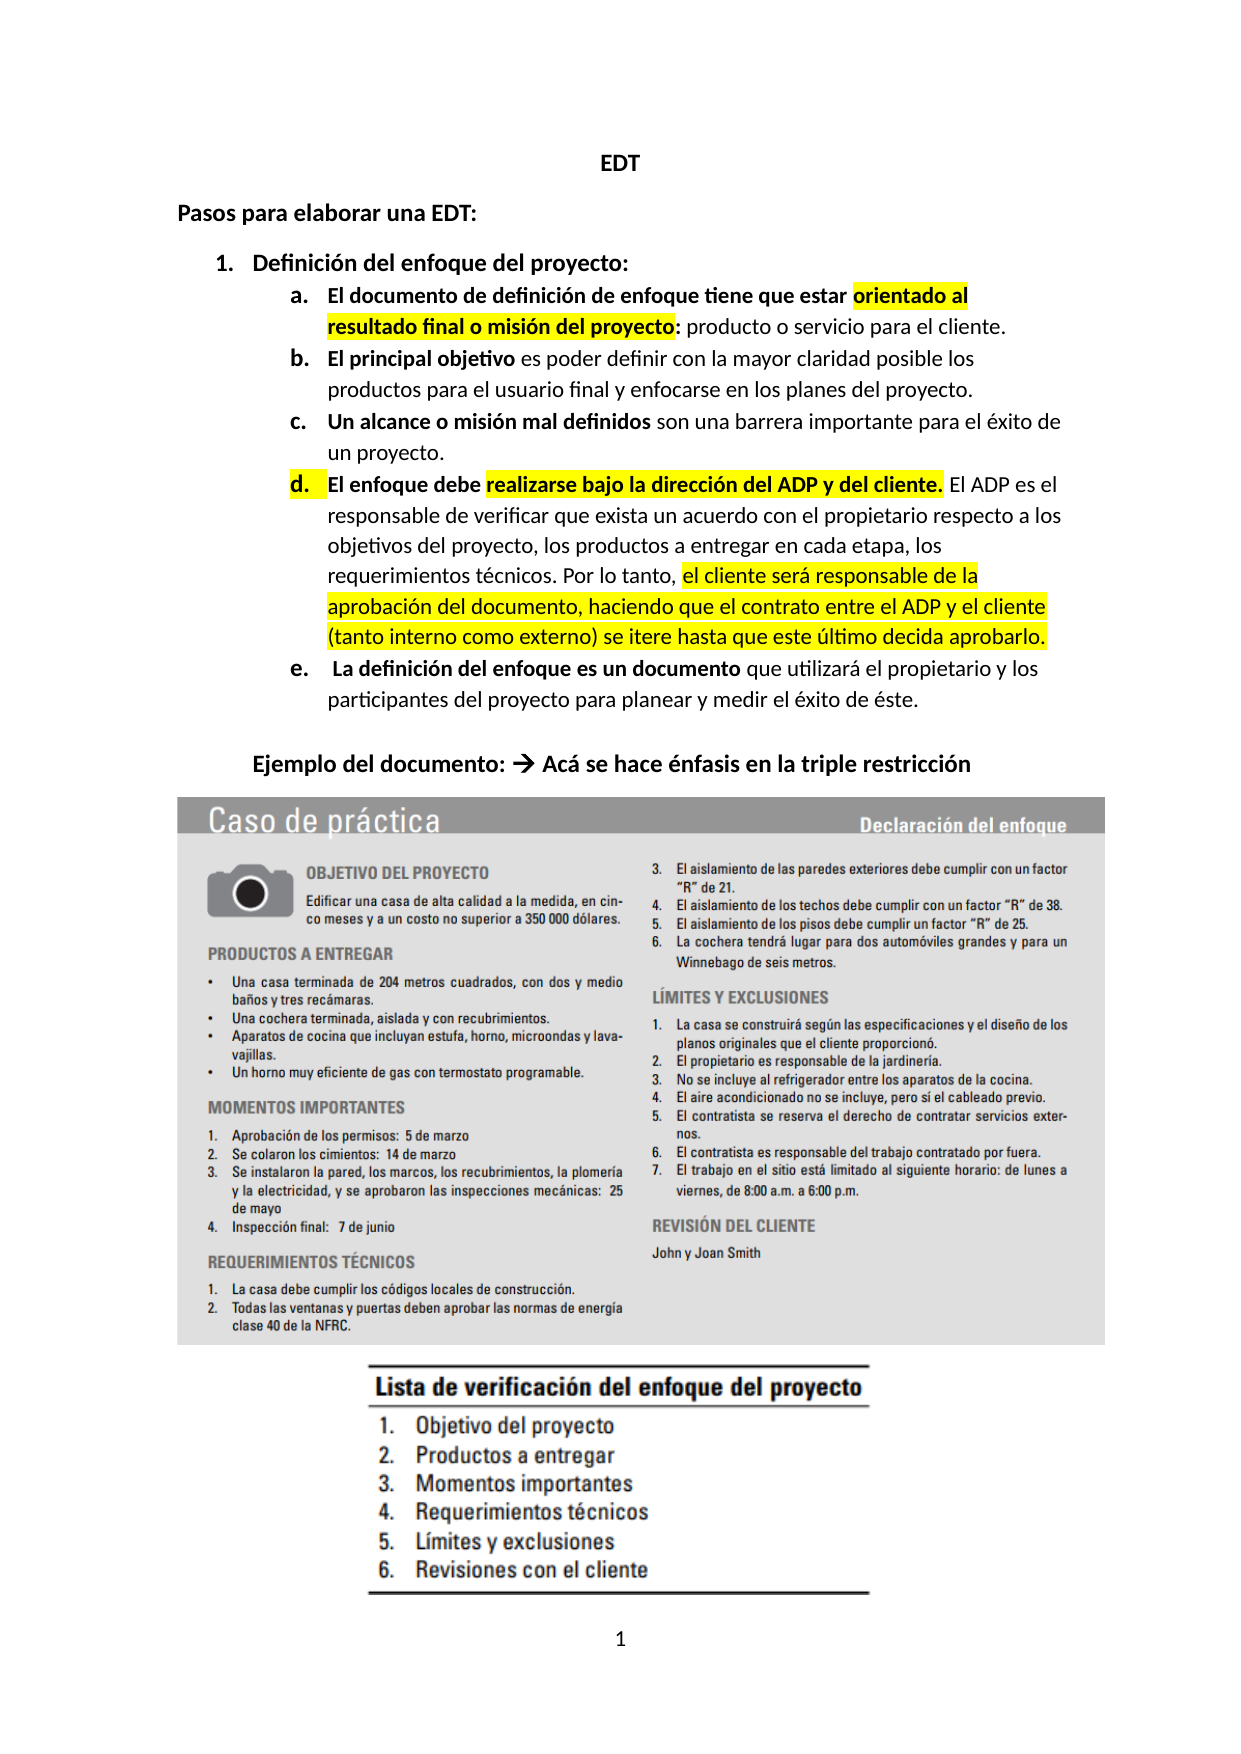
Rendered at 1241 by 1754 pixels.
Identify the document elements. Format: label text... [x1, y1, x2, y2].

list Un alcance o misión mal definidos son una barrera importante para el éxito de un proyecto. [290, 406, 1063, 466]
text EDT [177, 148, 1063, 178]
list El documento de definición de enfoque tiene que estar orientado al resultado final o misión del proyecto: producto o servicio para el cliente. [290, 280, 1063, 340]
list La definición del enfoque es un documento que utilizará el propietario y los participantes del proyecto para planear y medir el éxito de éste. [290, 652, 1063, 713]
list El principal objetivo es poder definir con la mayor claridad posible los productos para el usuario final y enfocarse en los planes del proyecto. [290, 343, 1063, 403]
list Ejemplo del documento: Acá se hace énfasis en la triple restricción [252, 748, 1063, 778]
text Pasos para elaborar una EDT: [177, 197, 1063, 228]
picture [355, 1363, 886, 1595]
list El enfoque debe realizarse bajo la dirección del ADP y del cliente. El ADP es el responsable de verificar que exista un acuerdo con el propietario respecto a los objetivos del proyecto, los productos a entregar en cada etapa, los requerimientos técnicos. Por lo tanto, el cliente será responsable de la aprobación del documento, haciendo que el contrato entre el ADP y el cliente (tanto interno como externo) se itere hasta que este último decida aprobarlo. [290, 468, 1063, 650]
list Definición del enfoque del proyecto: [215, 247, 1063, 277]
picture [177, 797, 1105, 1345]
